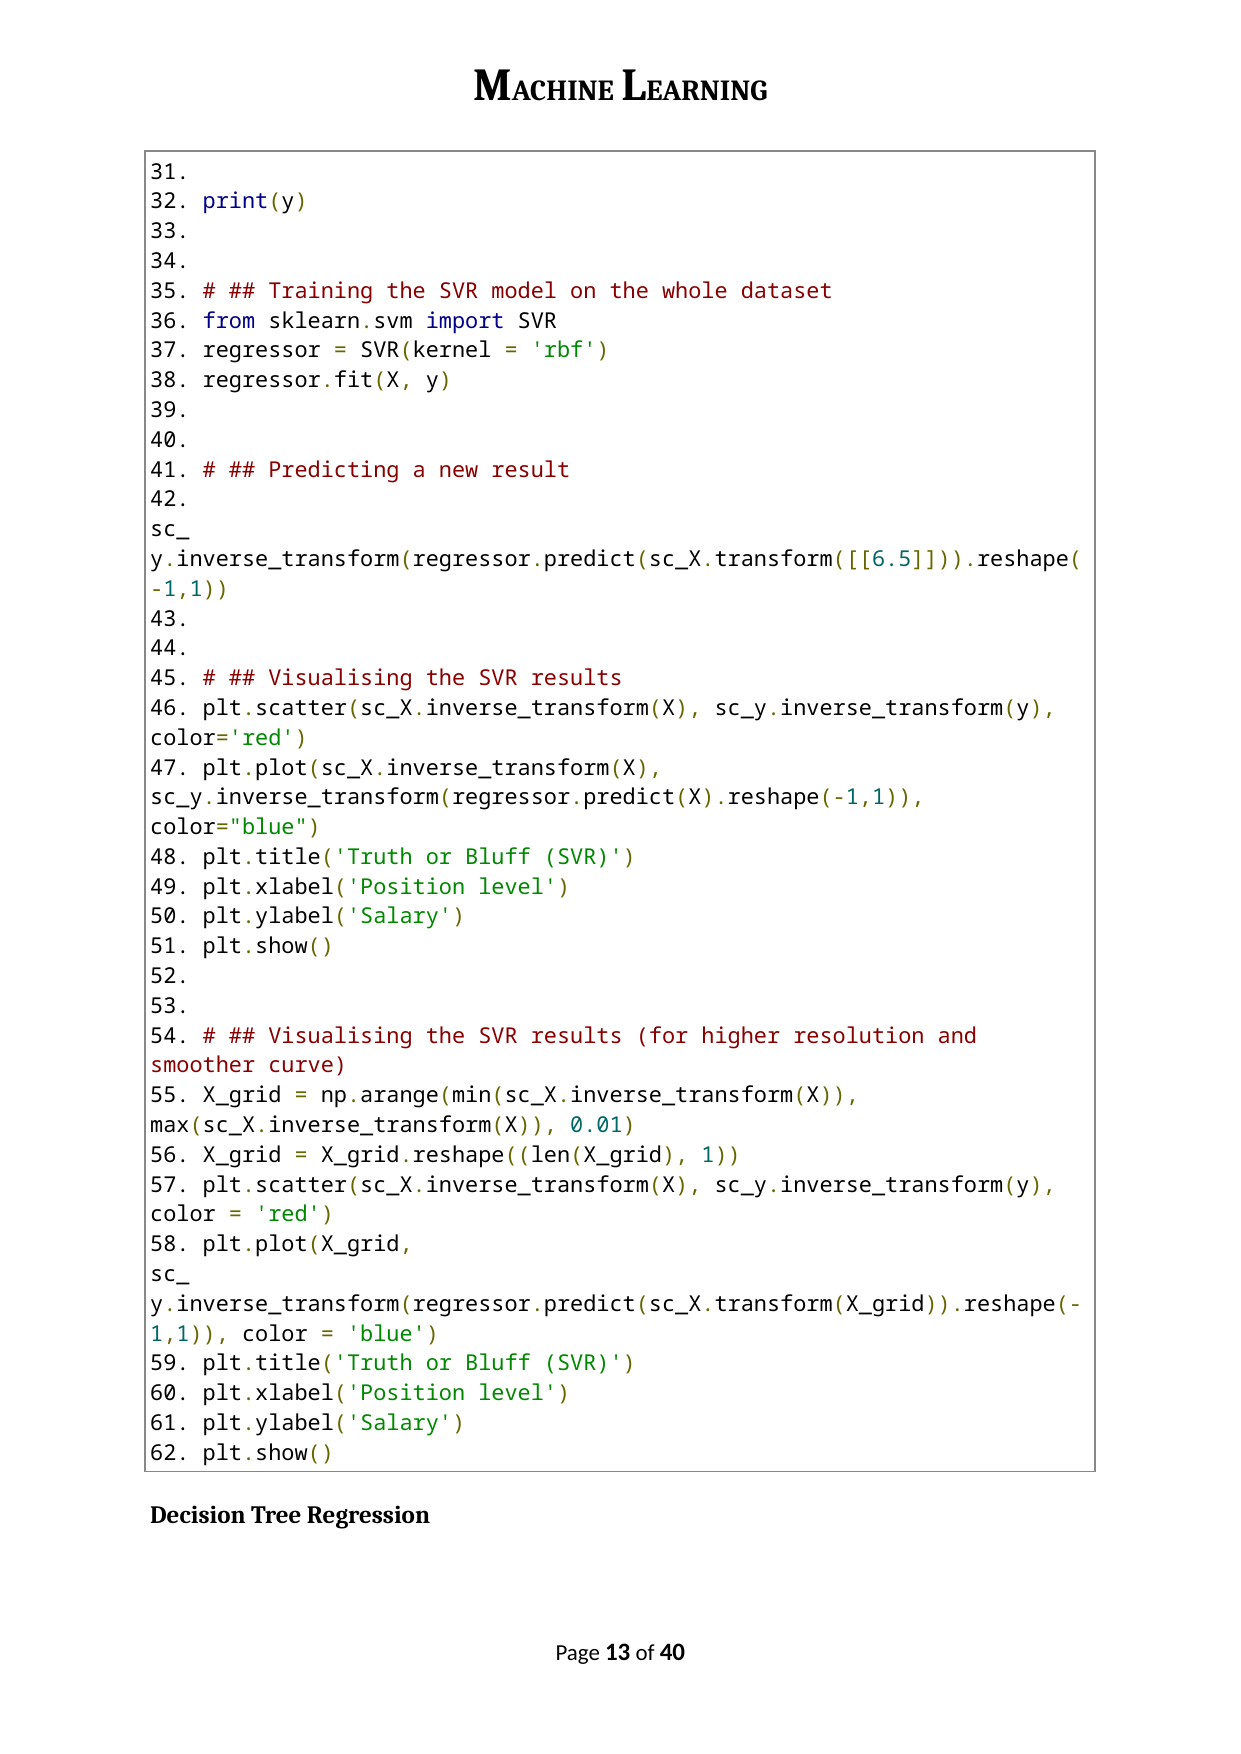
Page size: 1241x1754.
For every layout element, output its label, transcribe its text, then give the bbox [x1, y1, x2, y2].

text 40. [150, 424, 1090, 454]
text 38. regressor.fit(X, y) [150, 364, 1090, 394]
text 42. sc_y.inverse_transform(regressor.predict(sc_X.transform([[6.5]])).reshape(-1,1)) [150, 483, 1090, 603]
text 47. plt.plot(sc_X.inverse_transform(X), sc_y.inverse_transform(regressor.predict(X).reshape(-1,1)), color="blue") [150, 752, 1090, 841]
text 33. [150, 215, 1090, 245]
text 35. # ## Training the SVR model on the whole dataset [150, 275, 1090, 305]
text 36. from sklearn.svm import SVR [150, 305, 1090, 334]
text 32. print(y) [150, 186, 1090, 215]
text 34. [150, 245, 1090, 275]
text 45. # ## Visualising the SVR results [150, 662, 1090, 692]
text 49. plt.xlabel('Position level') [150, 871, 1090, 901]
text 52. [150, 960, 1090, 990]
text 44. [150, 632, 1090, 662]
text 50. plt.ylabel('Salary') [150, 901, 1090, 930]
text 59. plt.title('Truth or Bluff (SVR)') [150, 1347, 1090, 1377]
text 56. X_grid = X_grid.reshape((len(X_grid), 1)) [150, 1139, 1090, 1169]
text 58. plt.plot(X_grid, sc_y.inverse_transform(regressor.predict(sc_X.transform(X_grid)).reshape(-1,1)), color = 'blue') [150, 1228, 1090, 1347]
text 55. X_grid = np.arange(min(sc_X.inverse_transform(X)), max(sc_X.inverse_transform(X)), 0.01) [150, 1079, 1090, 1139]
text 61. plt.ylabel('Salary') [150, 1407, 1090, 1431]
text 57. plt.scatter(sc_X.inverse_transform(X), sc_y.inverse_transform(y), color = 'red') [150, 1169, 1090, 1228]
text 43. [150, 603, 1090, 632]
text 62. plt.show() [146, 1431, 1094, 1471]
text 46. plt.scatter(sc_X.inverse_transform(X), sc_y.inverse_transform(y), color='red') [150, 692, 1090, 752]
text 51. plt.show() [150, 930, 1090, 960]
text 53. [150, 990, 1090, 1020]
text 60. plt.xlabel('Position level') [150, 1377, 1090, 1407]
text 48. plt.title('Truth or Bluff (SVR)') [150, 841, 1090, 871]
text 31. [146, 152, 1094, 186]
text Decision Tree Regression [150, 1501, 1090, 1530]
text 37. regressor = SVR(kernel = 'rbf') [150, 334, 1090, 364]
text 41. # ## Predicting a new result [150, 454, 1090, 483]
text 54. # ## Visualising the SVR results (for higher resolution and smoother curve) [150, 1020, 1090, 1079]
text 39. [150, 394, 1090, 424]
